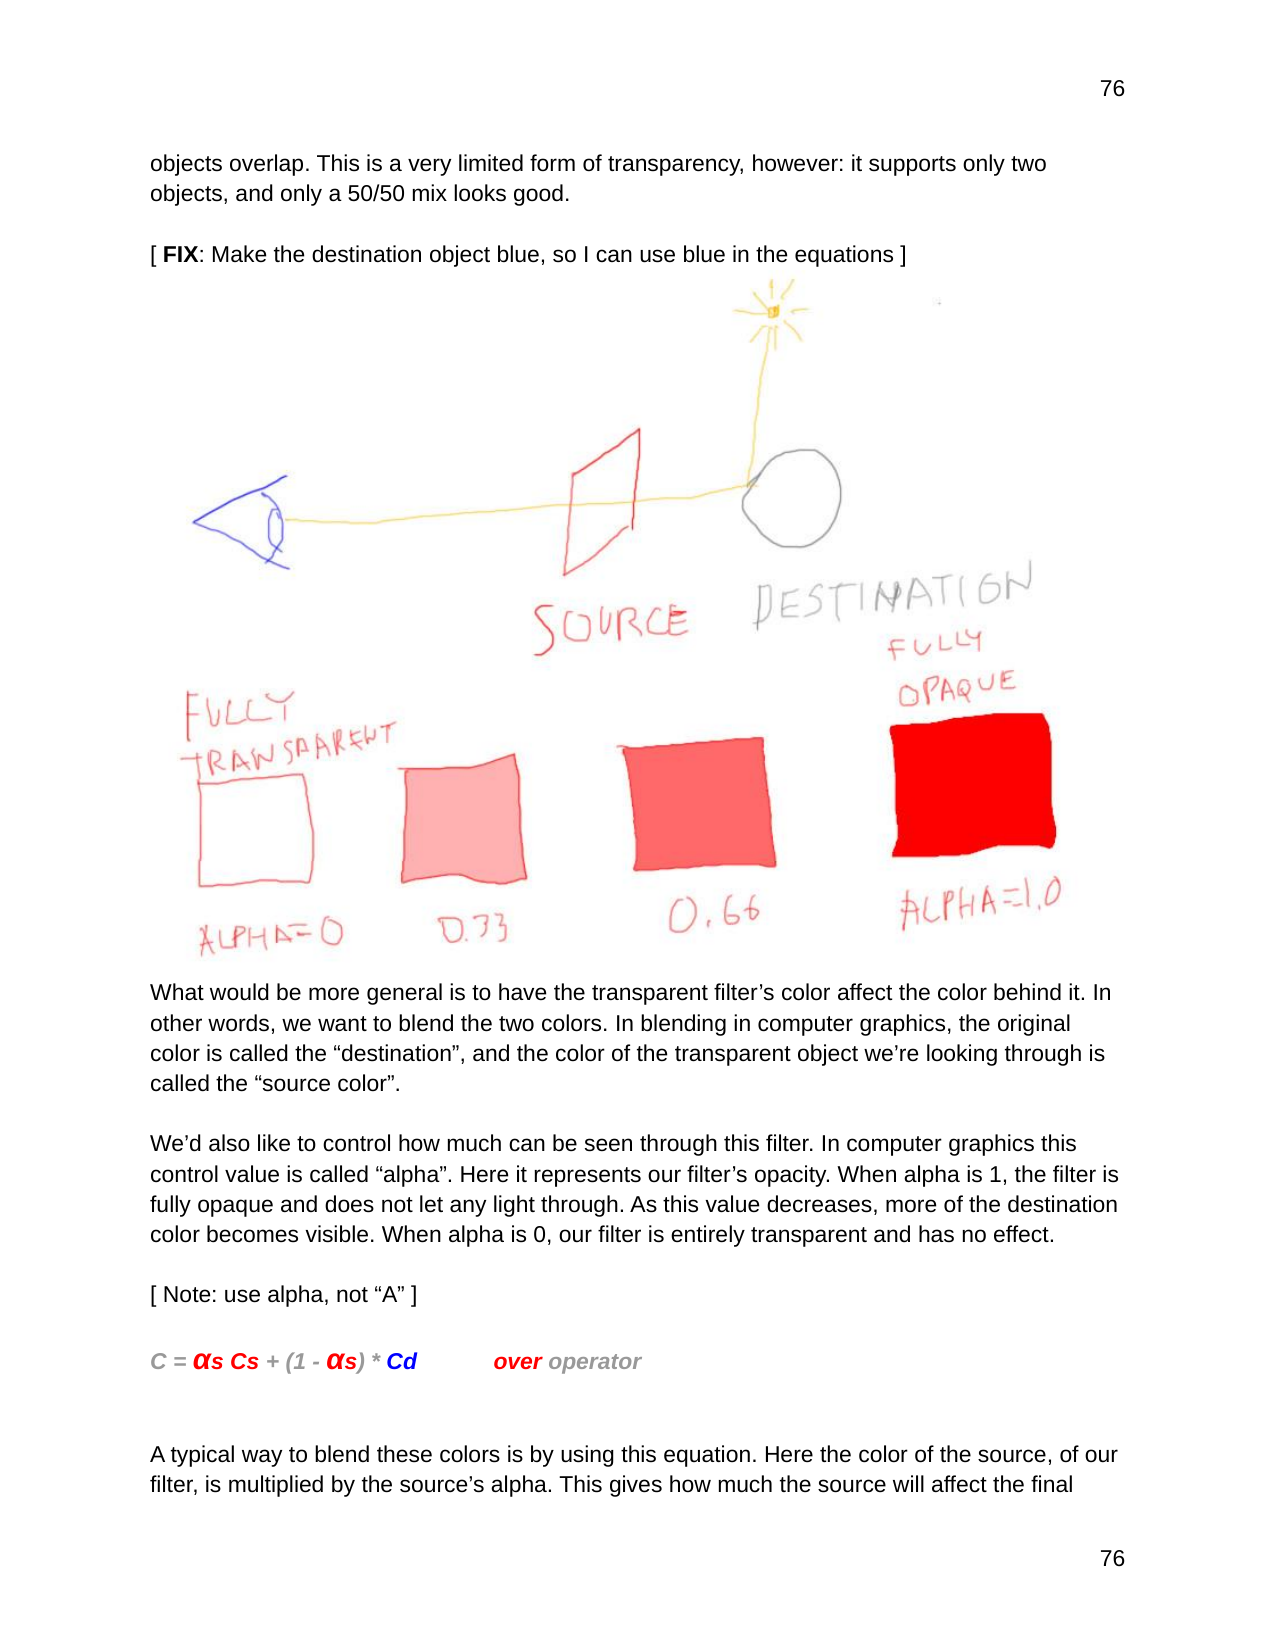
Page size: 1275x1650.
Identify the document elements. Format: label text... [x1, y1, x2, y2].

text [150, 150, 1125, 207]
text C = αs Cs + (1 - αs) * Cd over operator [150, 1342, 1125, 1375]
text [ Note: use alpha, not “A” ] [150, 1281, 1125, 1308]
text What would be more general is to have the transparent filter’s color affect the color behind it. In other words, we want to blend the two colors. In blending in computer graphics, the original color is called the “destination”, and the color of the transparent object we’re looking through is called the “source color”. [150, 979, 1125, 1096]
text [ FIX: Make the destination object blue, so I can use blue in the equations ] [150, 241, 1125, 267]
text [150, 1441, 1125, 1497]
picture [168, 270, 1088, 976]
text We’d also like to control how much can be seen through this filter. In computer graphics this control value is called “alpha”. Here it represents our filter’s opacity. When alpha is 1, the filter is fully opaque and does not let any light through. As this value decreases, more of the destination color becomes visible. When alpha is 0, our filter is entirely transparent and has no effect. [150, 1130, 1125, 1247]
